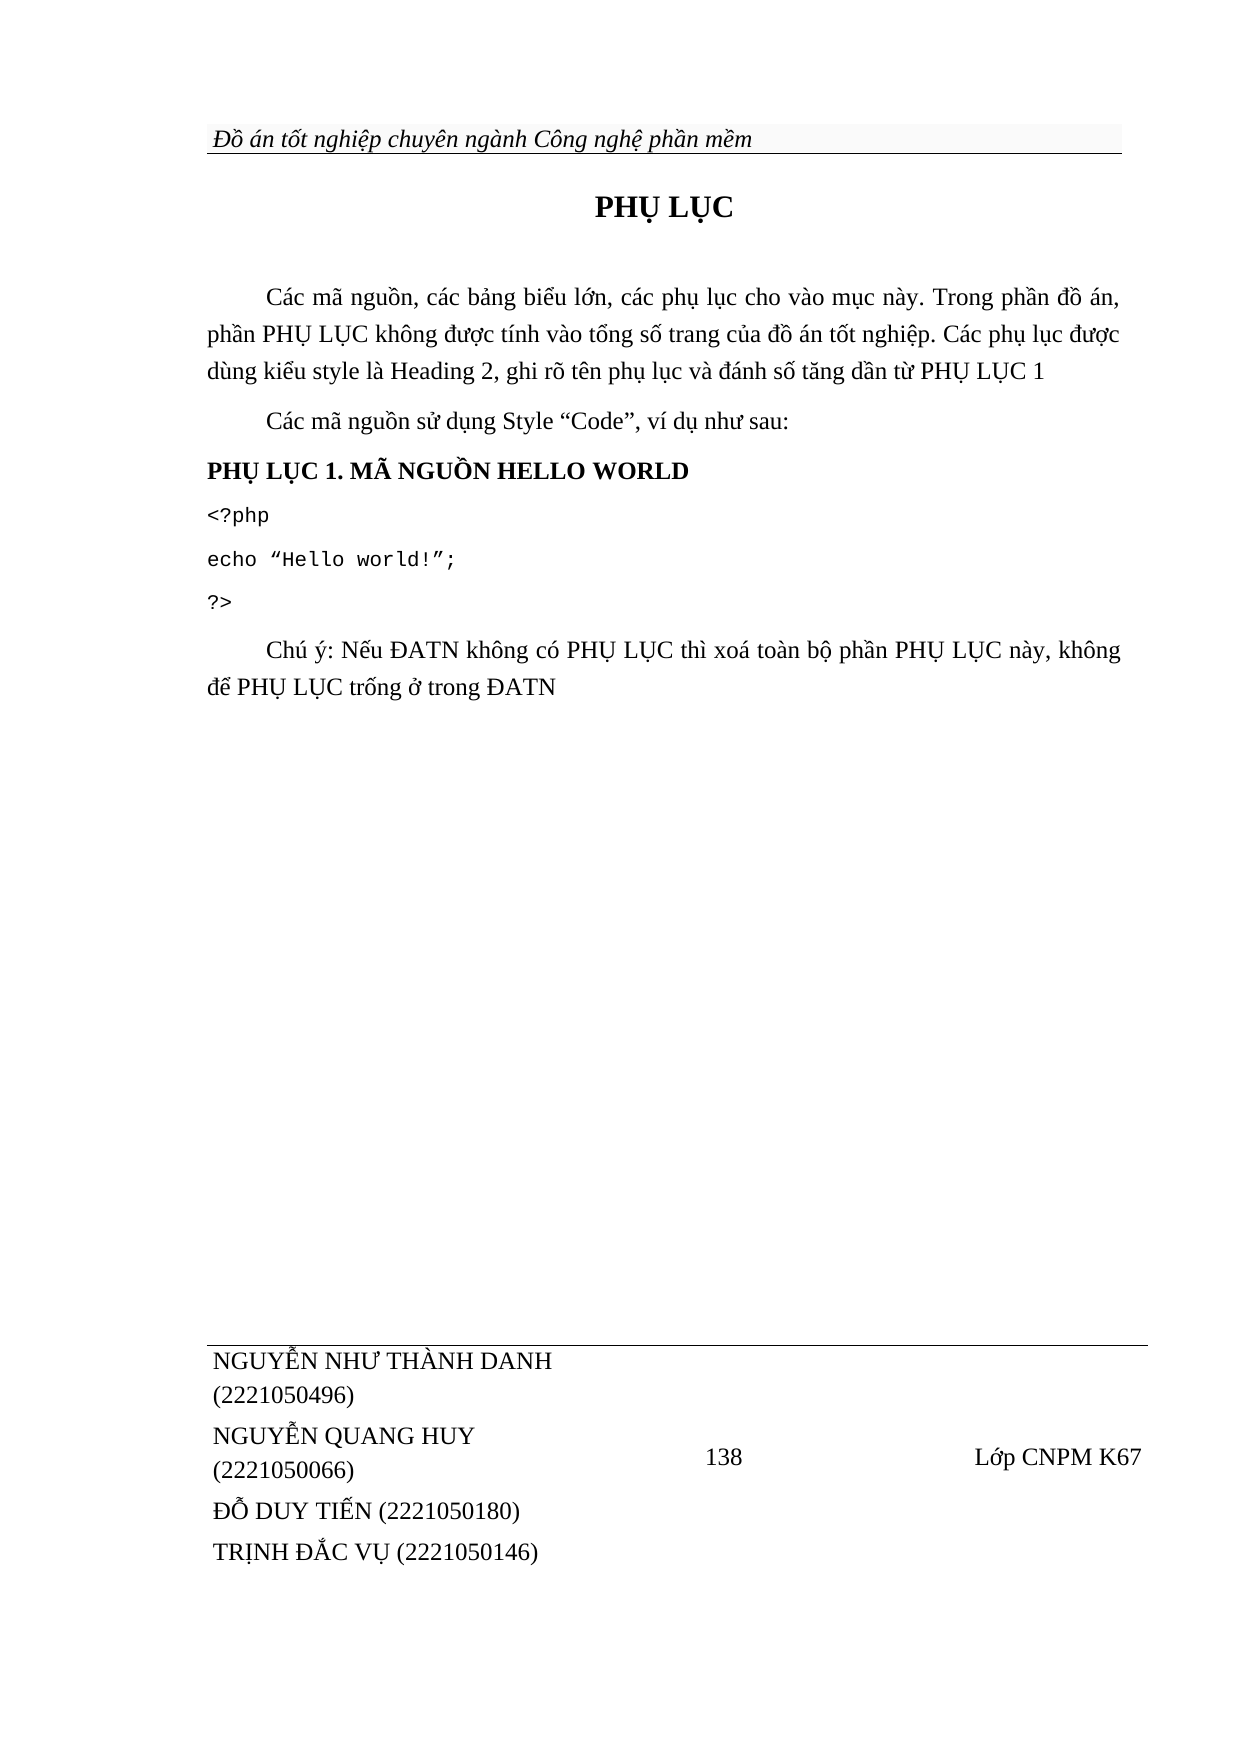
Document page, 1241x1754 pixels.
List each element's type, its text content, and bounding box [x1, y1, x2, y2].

subtitle PHỤ LỤC 1. MÃ NGUỒN HELLO WORLD [207, 456, 1122, 484]
text ?> [207, 592, 1122, 616]
text Các mã nguồn sử dụng Style “Code”, ví dụ như sau: [207, 406, 1122, 435]
text Chú ý: Nếu ĐATN không có PHỤ LỤC thì xoá toàn bộ phần PHỤ LỤC này, không để PHỤ LỤC trống ở trong ĐATN [207, 635, 1122, 701]
text <?php [207, 506, 1122, 529]
text Các mã nguồn, các bảng biểu lớn, các phụ lục cho vào mục này. Trong phần đồ án, phần PHỤ LỤC không được tính vào tổng số trang của đồ án tốt nghiệp. Các phụ lục được dùng kiểu style là Heading 2, ghi rõ tên phụ lục và đánh số tăng dần từ PHỤ LỤC 1 [207, 282, 1122, 385]
text echo “Hello world!”; [207, 549, 1122, 572]
subtitle PHỤ LỤC [207, 188, 1122, 224]
